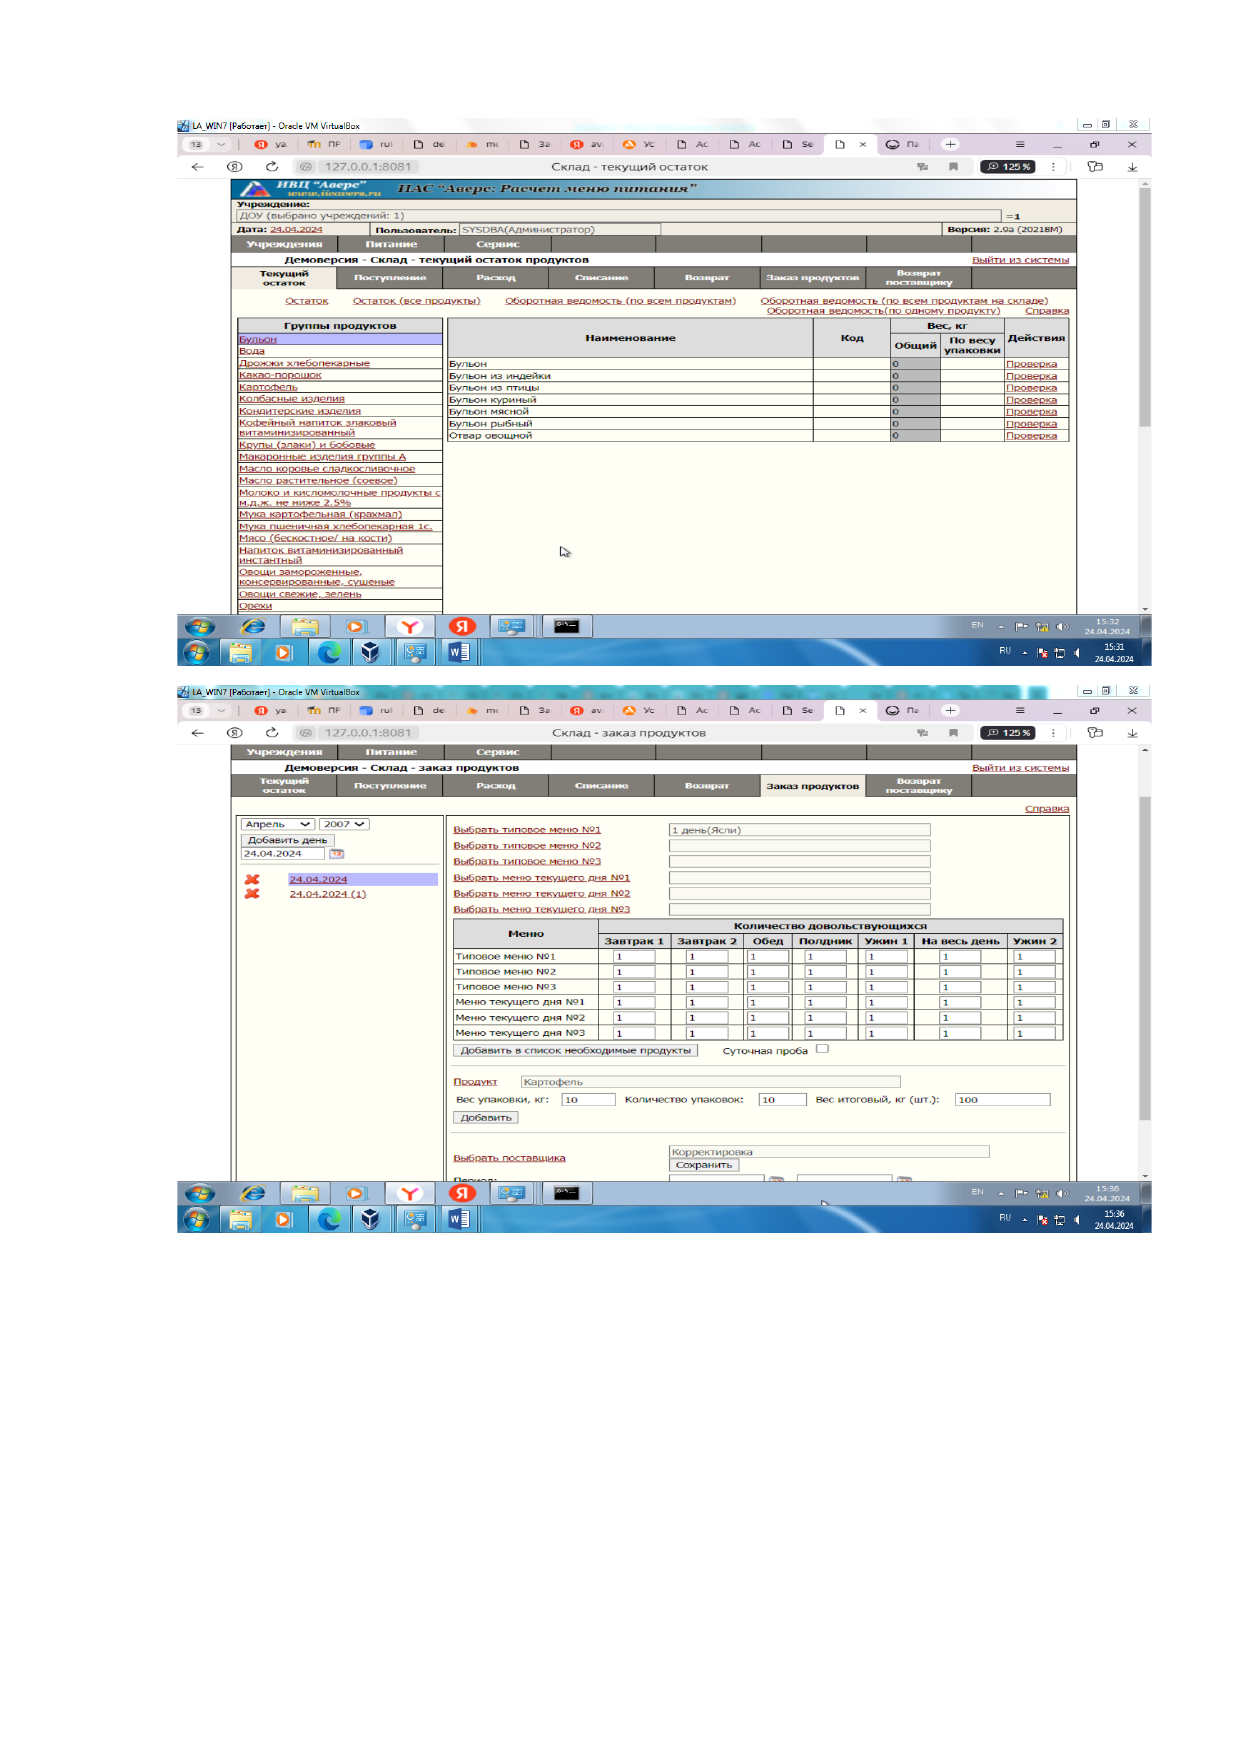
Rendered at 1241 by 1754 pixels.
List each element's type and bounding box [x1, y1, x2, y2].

picture [177, 118, 1152, 666]
picture [177, 685, 1152, 1233]
